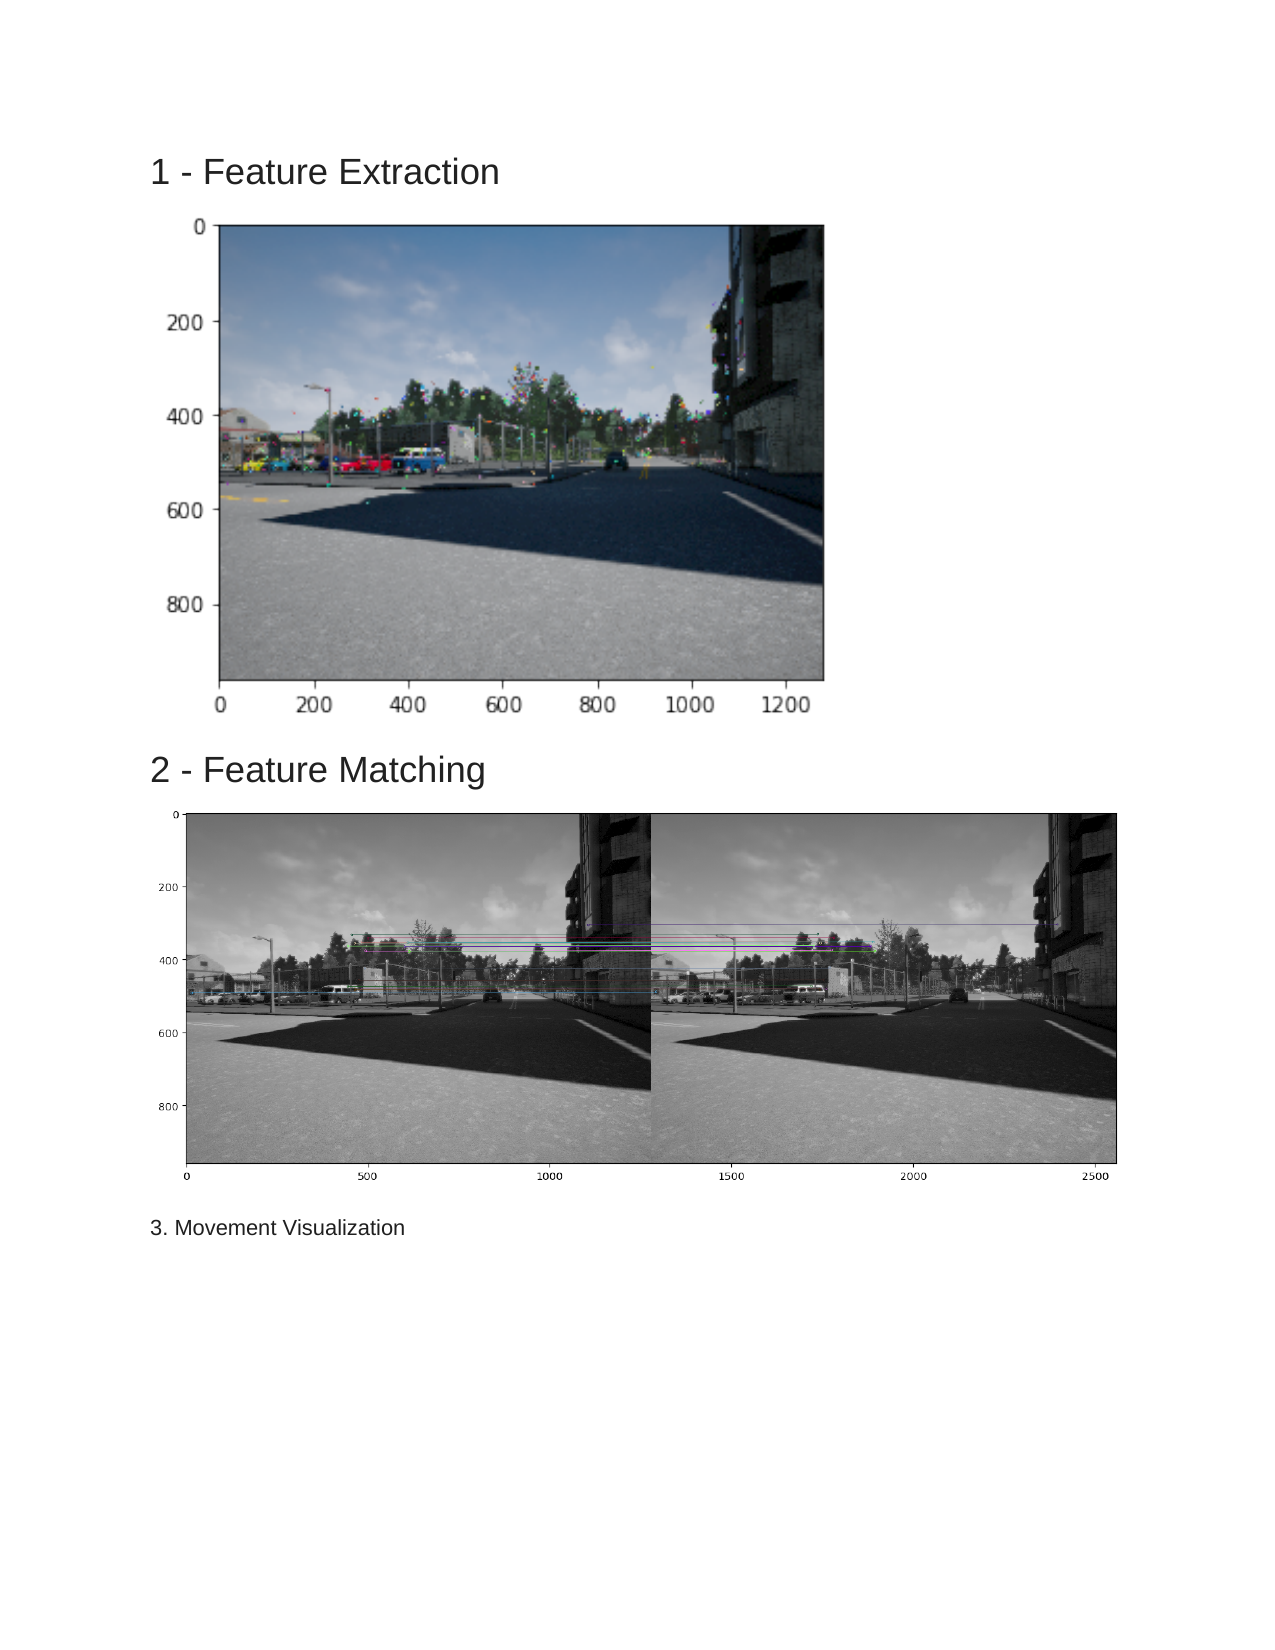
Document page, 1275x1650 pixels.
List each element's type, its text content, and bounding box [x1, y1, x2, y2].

picture [150, 204, 844, 730]
picture [150, 802, 1125, 1189]
subtitle 1 - Feature Extraction [150, 150, 1125, 192]
subtitle 2 - Feature Matching [150, 748, 1125, 790]
text 3. Movement Visualization [150, 1207, 1125, 1240]
